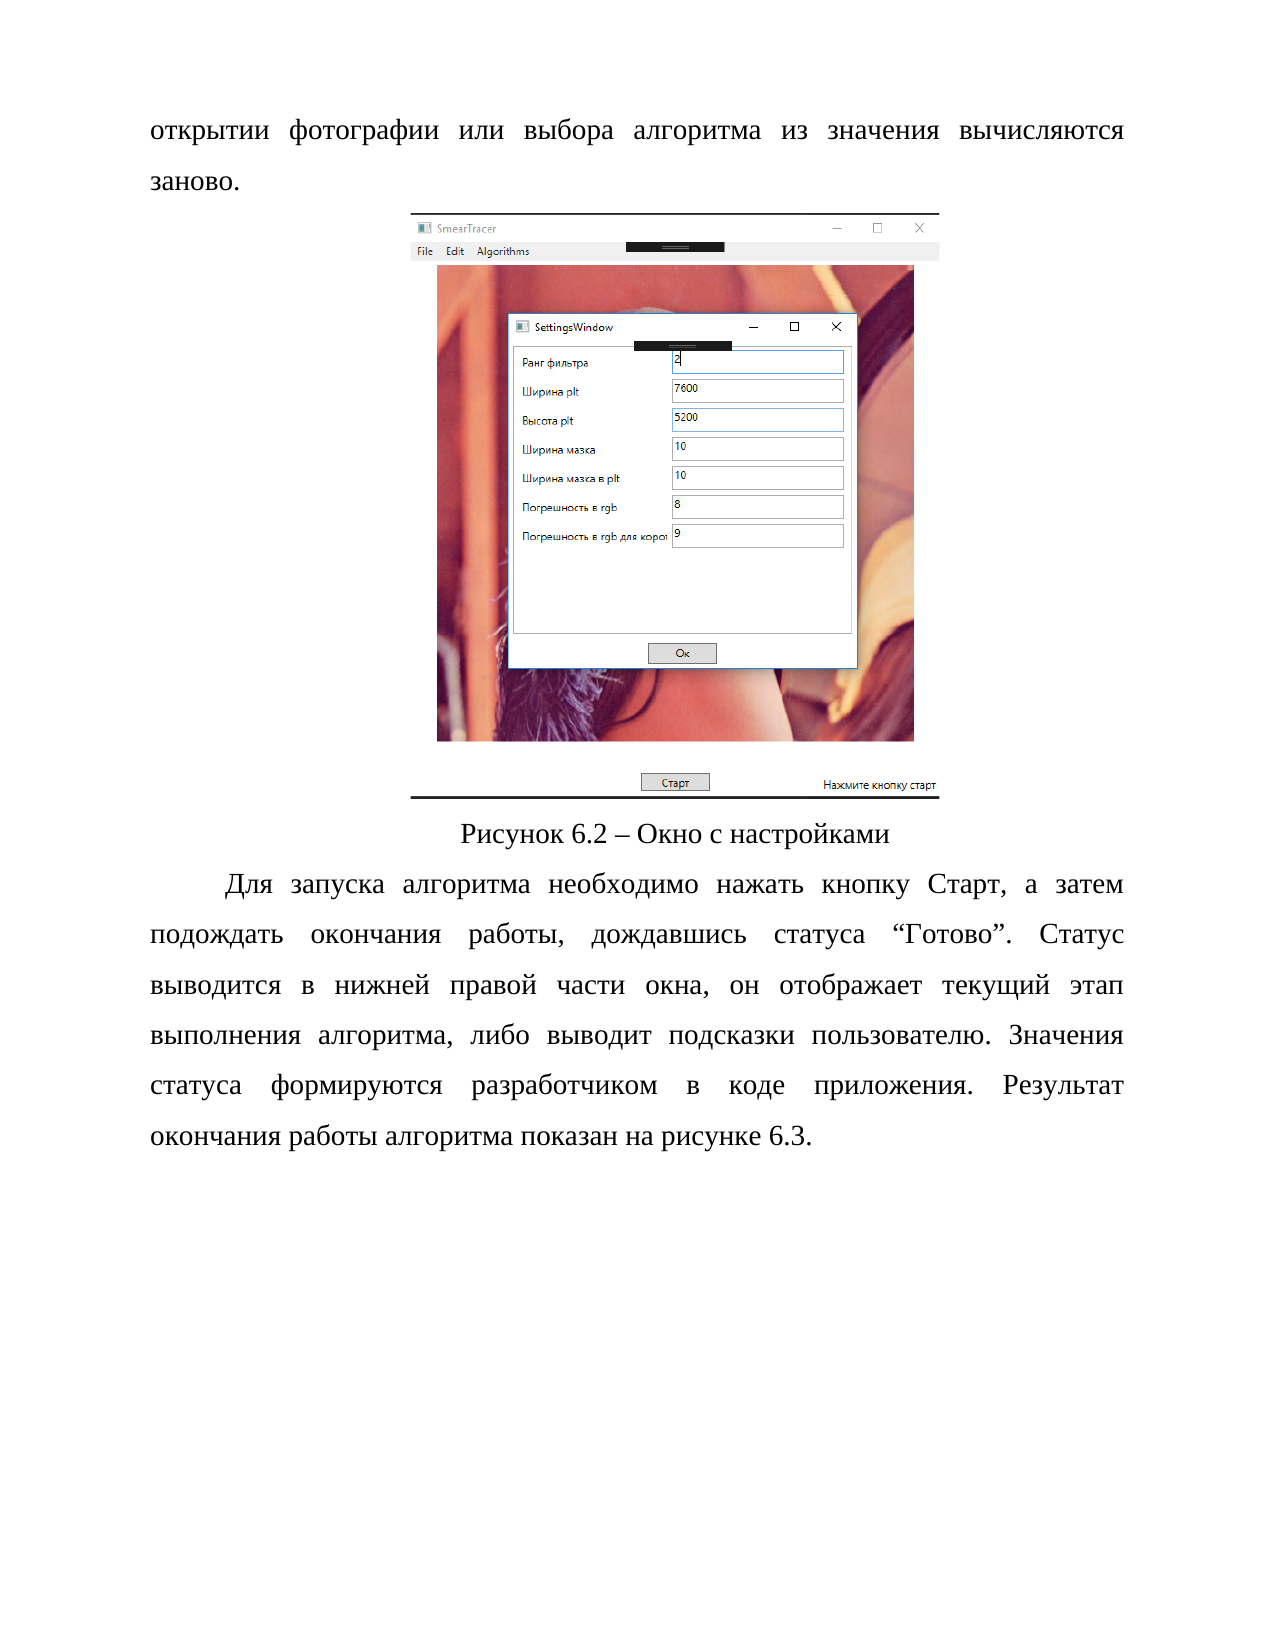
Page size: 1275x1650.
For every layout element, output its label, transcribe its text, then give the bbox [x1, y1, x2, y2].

text Для запуска алгоритма необходимо нажать кнопку Старт, а затем подождать окончания работы, дождавшись статуса “Готово”. Статус выводится в нижней правой части окна, он отображает текущий этап выполнения алгоритма, либо выводит подсказки пользователю. Значения статуса формируются разработчиком в коде приложения. Результат окончания работы алгоритма показан на рисунке 6.3. [150, 866, 1125, 1151]
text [150, 112, 1125, 196]
text Рисунок 6.2 – Окно с настройками [150, 816, 1125, 849]
picture [410, 213, 940, 799]
